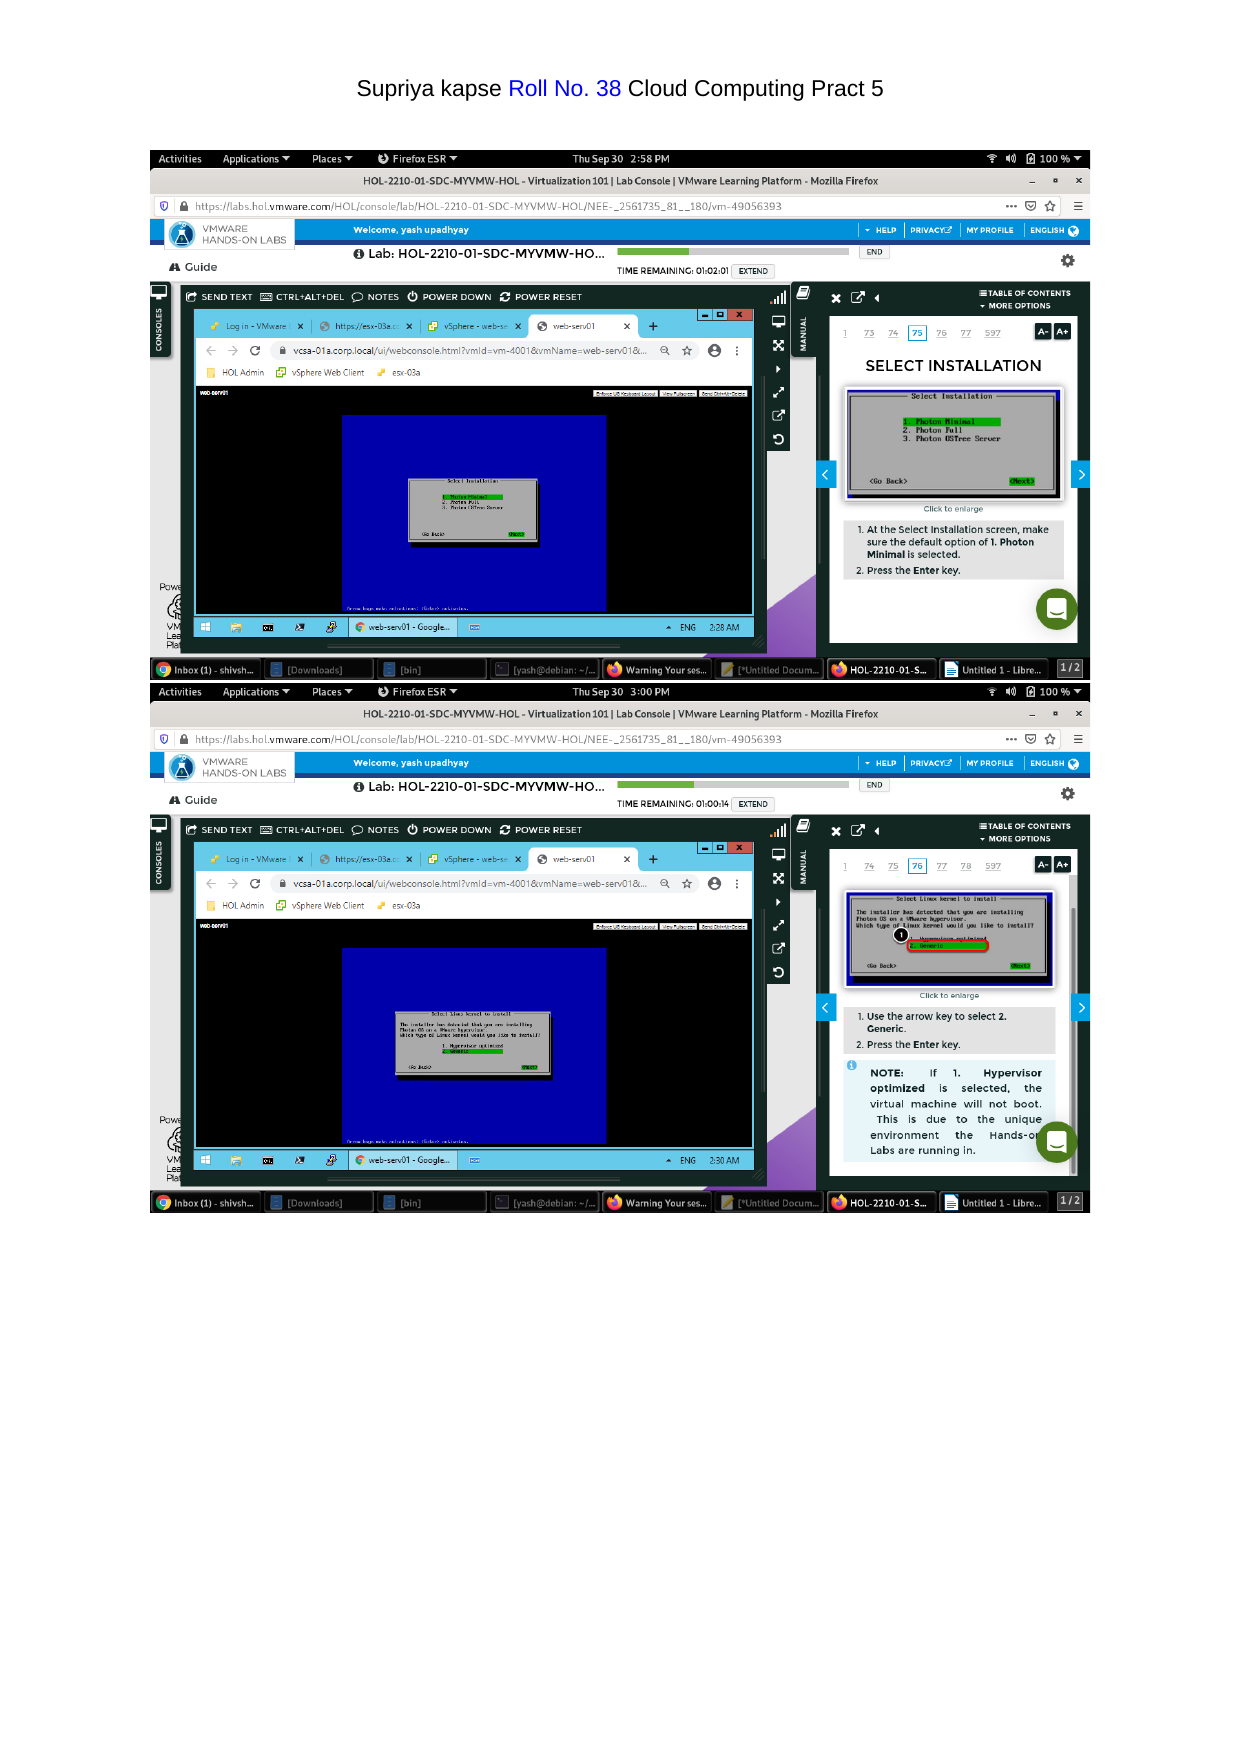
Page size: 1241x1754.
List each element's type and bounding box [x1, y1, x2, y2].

picture [150, 683, 1091, 1213]
picture [1069, 226, 1078, 236]
picture [150, 150, 1091, 680]
picture [1069, 759, 1078, 769]
